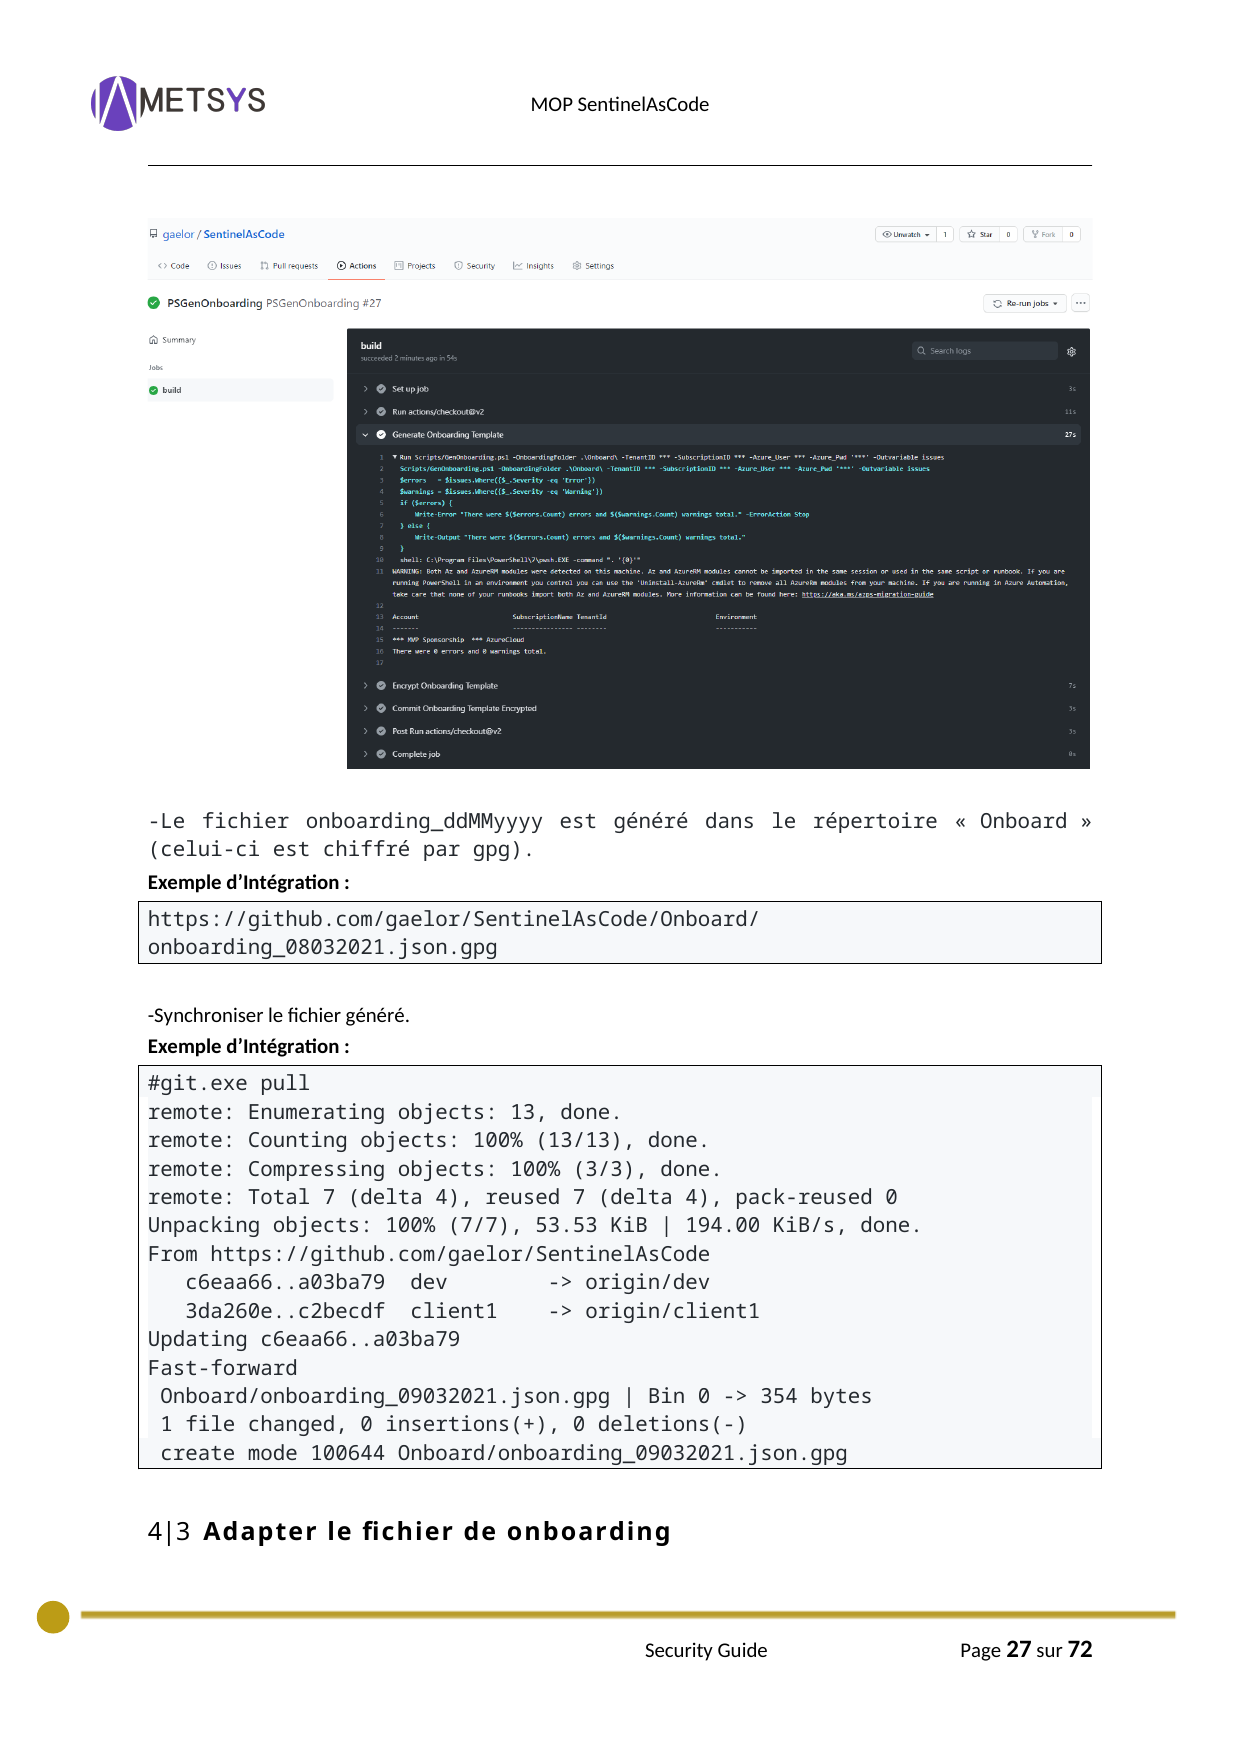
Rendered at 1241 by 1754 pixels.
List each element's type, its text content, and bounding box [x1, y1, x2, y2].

text remote: Total 7 (delta 4), reused 7 (delta 4), pack-reused 0 [148, 1182, 1092, 1211]
text Unpacking objects: 100% (7/7), 53.53 KiB | 194.00 KiB/s, done. [148, 1211, 1092, 1239]
text -Le fichier onboarding_ddMMyyyy est généré dans le répertoire « Onboard » (celui-ci est chiffré par gpg). [148, 806, 1092, 863]
text remote: Counting objects: 100% (13/13), done. [148, 1125, 1092, 1154]
text 3da260e..c2becdf client1 -> origin/client1 [148, 1296, 1092, 1324]
text https://github.com/gaelor/SentinelAsCode/Onboard/onboarding_08032021.json.gpg [139, 902, 1101, 963]
picture [79, 1600, 1179, 1627]
subtitle Adapter le fichier de onboarding [148, 1514, 1092, 1548]
text Exemple d’Intégration : [148, 869, 1092, 894]
text remote: Compressing objects: 100% (3/3), done. [148, 1154, 1092, 1182]
text From https://github.com/gaelor/SentinelAsCode [148, 1239, 1092, 1267]
text Fast-forward [148, 1353, 1092, 1381]
text -Synchroniser le fichier généré. [148, 1002, 1092, 1027]
text Exemple d’Intégration : [148, 1033, 1092, 1059]
text 1 file changed, 0 insertions(+), 0 deletions(-) [148, 1409, 1092, 1435]
picture [147, 218, 1093, 769]
text c6eaa66..a03ba79 dev -> origin/dev [148, 1267, 1092, 1296]
text Onboard/onboarding_09032021.json.gpg | Bin 0 -> 354 bytes [148, 1381, 1092, 1409]
text #git.exe pull [139, 1066, 1101, 1097]
text remote: Enumerating objects: 13, done. [148, 1097, 1092, 1125]
text Updating c6eaa66..a03ba79 [148, 1324, 1092, 1353]
text create mode 100644 Onboard/onboarding_09032021.json.gpg [139, 1435, 1101, 1468]
